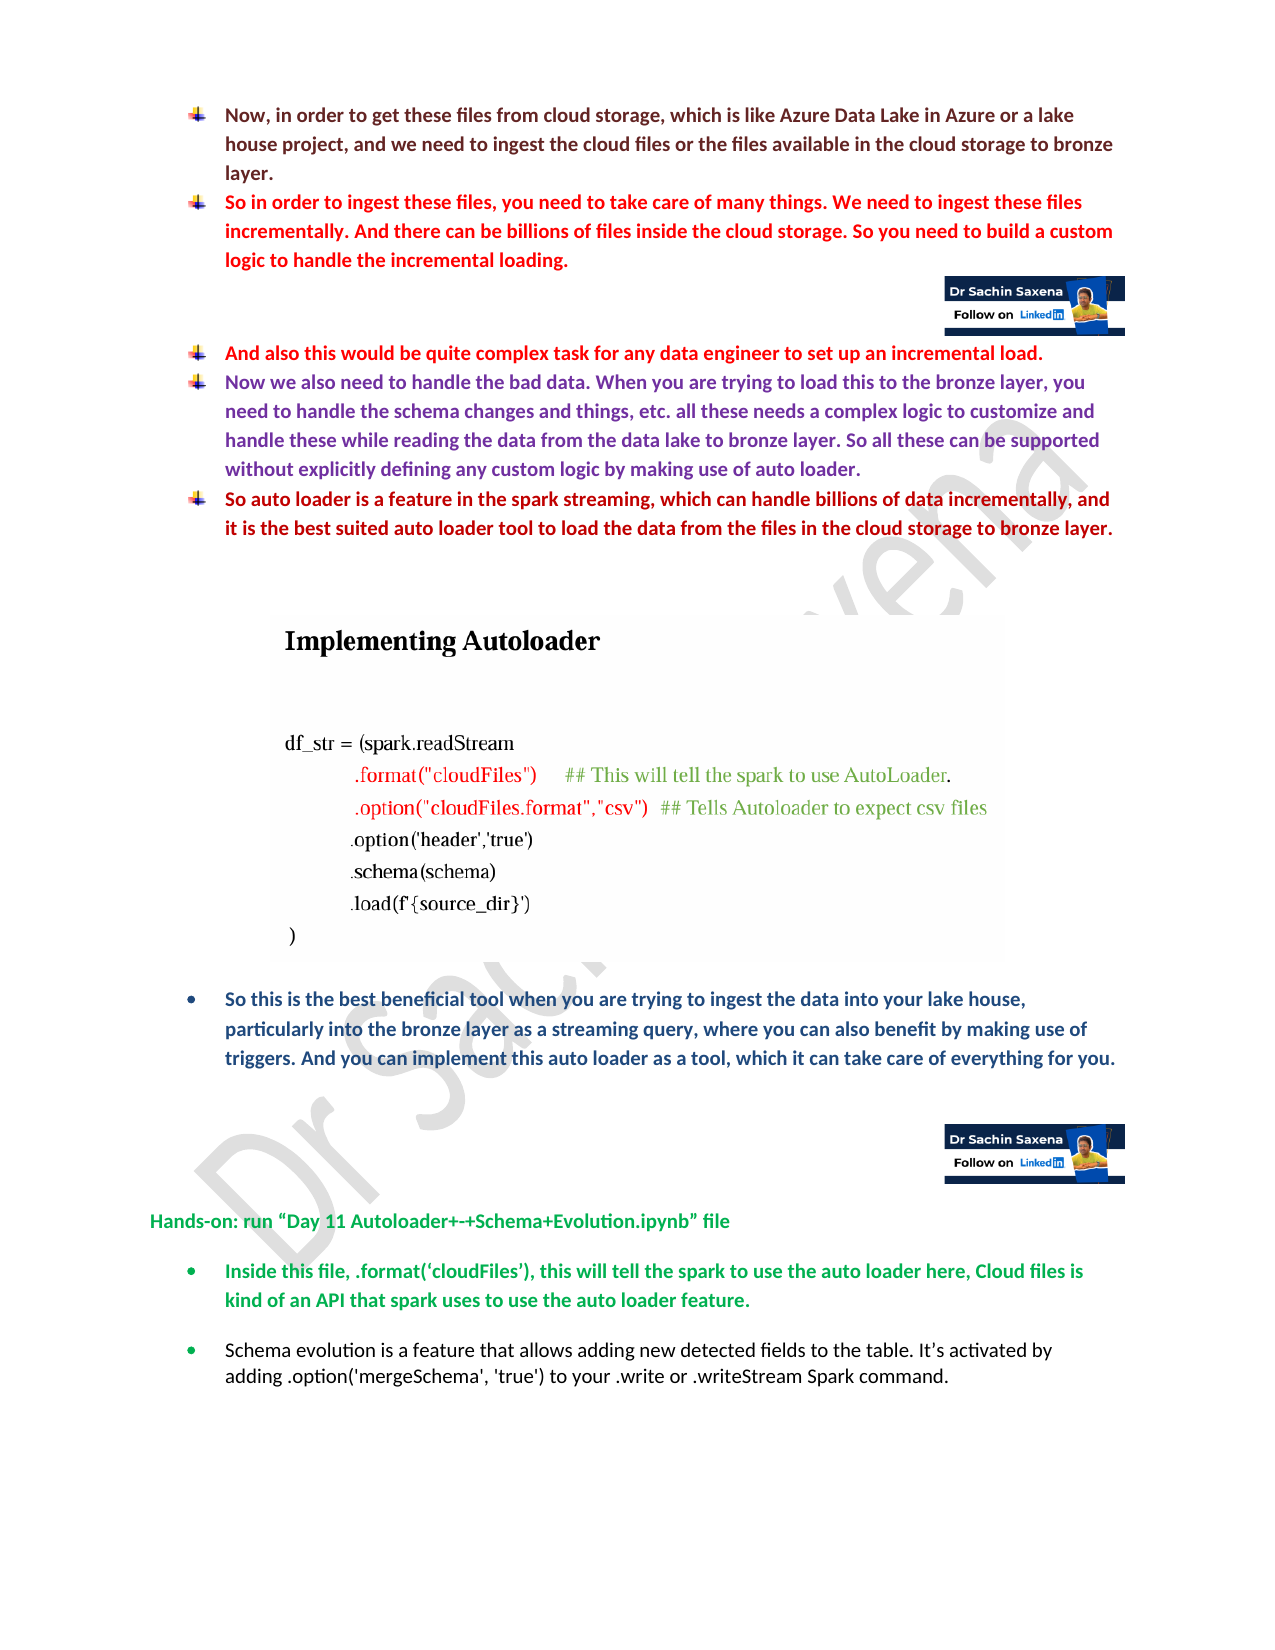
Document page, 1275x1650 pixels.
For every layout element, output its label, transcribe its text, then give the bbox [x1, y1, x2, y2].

picture [944, 276, 1125, 336]
picture [188, 193, 206, 210]
picture [188, 489, 206, 506]
picture [188, 343, 206, 361]
picture [188, 105, 206, 122]
list And also this would be quite complex task for any data engineer to set up an incremental load. [187, 340, 1125, 365]
list So this is the best beneficial tool when you are trying to ingest the data into your lake house, particularly into the bronze layer as a streaming query, where you can also benefit by making use of triggers. And you can implement this auto loader as a tool, which it can take care of everything for you. [187, 987, 1125, 1070]
picture [944, 1124, 1125, 1184]
list Schema evolution is a feature that allows adding new detected fields to the table. It’s activated by adding .option('mergeSchema', 'true') to your .write or .writeStream Spark command. [187, 1337, 1125, 1388]
list Inside this file, .format(‘cloudFiles’), this will tell the spark to use the auto loader here, Cloud files is kind of an API that spark uses to use the auto loader feature. [187, 1258, 1125, 1313]
picture [269, 615, 1006, 962]
list Now we also need to handle the bad data. When you are trying to load this to the bronze layer, you need to handle the schema changes and things, etc. all these needs a complex logic to customize and handle these while reading the data from the data lake to bronze layer. So all these can be supported without explicitly defining any custom logic by making use of auto loader. [187, 369, 1125, 482]
text Hands-on: run “Day 11 Autoloader+-+Schema+Evolution.ipynb” file [150, 1208, 1125, 1234]
picture [188, 372, 206, 390]
list So auto loader is a feature in the spark streaming, which can handle billions of data incrementally, and it is the best suited auto loader tool to load the data from the files in the cloud storage to bronze layer. [187, 486, 1125, 540]
list So in order to ingest these files, you need to take care of many things. We need to ingest these files incrementally. And there can be billions of files inside the cloud storage. So you need to build a custom logic to handle the incremental loading. [187, 189, 1125, 273]
list Now, in order to get these files from cloud storage, which is like Azure Data Lake in Azure or a lake house project, and we need to ingest the cloud files or the files available in the cloud storage to bronze layer. [187, 102, 1125, 186]
